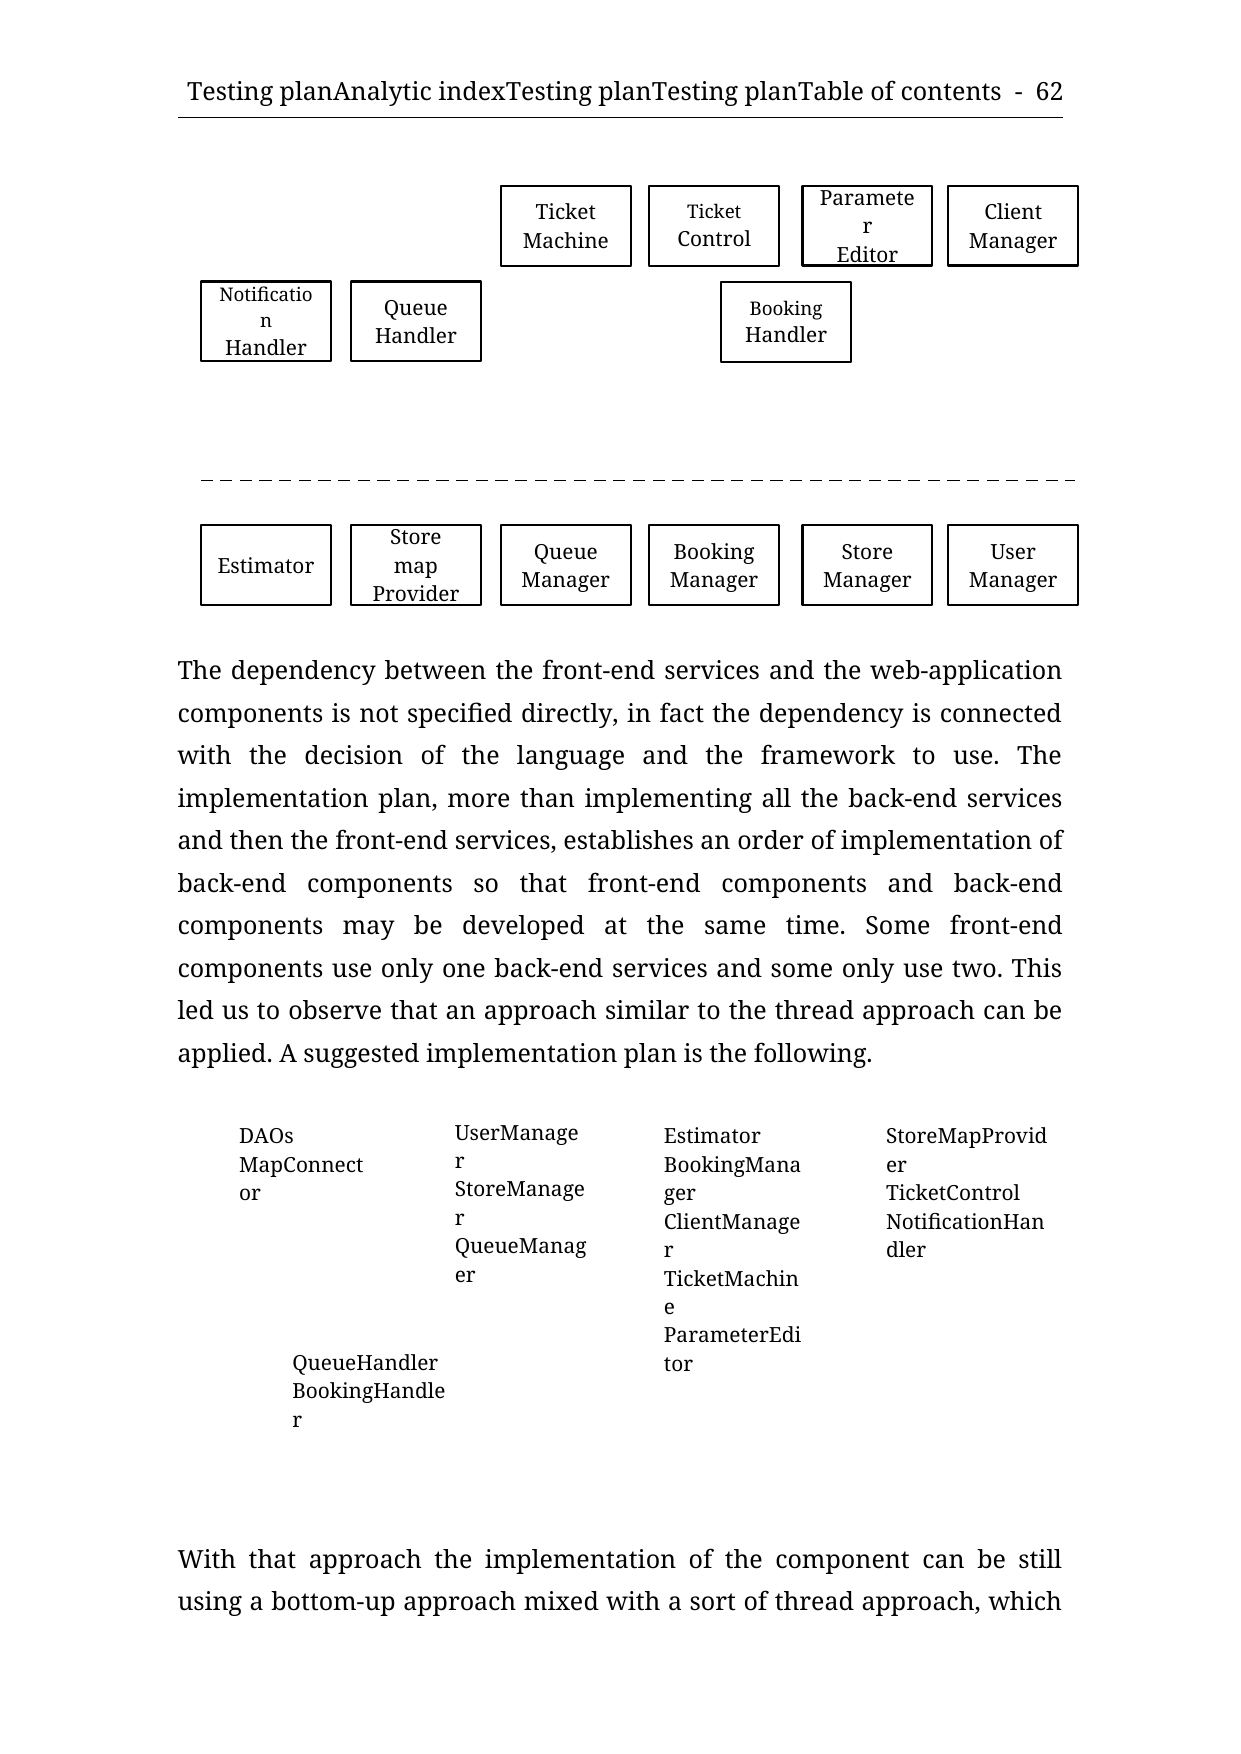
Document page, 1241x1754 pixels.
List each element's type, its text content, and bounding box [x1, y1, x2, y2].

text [177, 1541, 1063, 1618]
text The dependency between the front-end services and the web-application components is not specified directly, in fact the dependency is connected with the decision of the language and the framework to use. The implementation plan, more than implementing all the back-end services and then the front-end services, establishes an order of implementation of back-end components so that front-end components and back-end components may be developed at the same time. Some front-end components use only one back-end services and some only use two. This led us to observe that an approach similar to the thread approach can be applied. A suggested implementation plan is the following. [177, 653, 1063, 1069]
